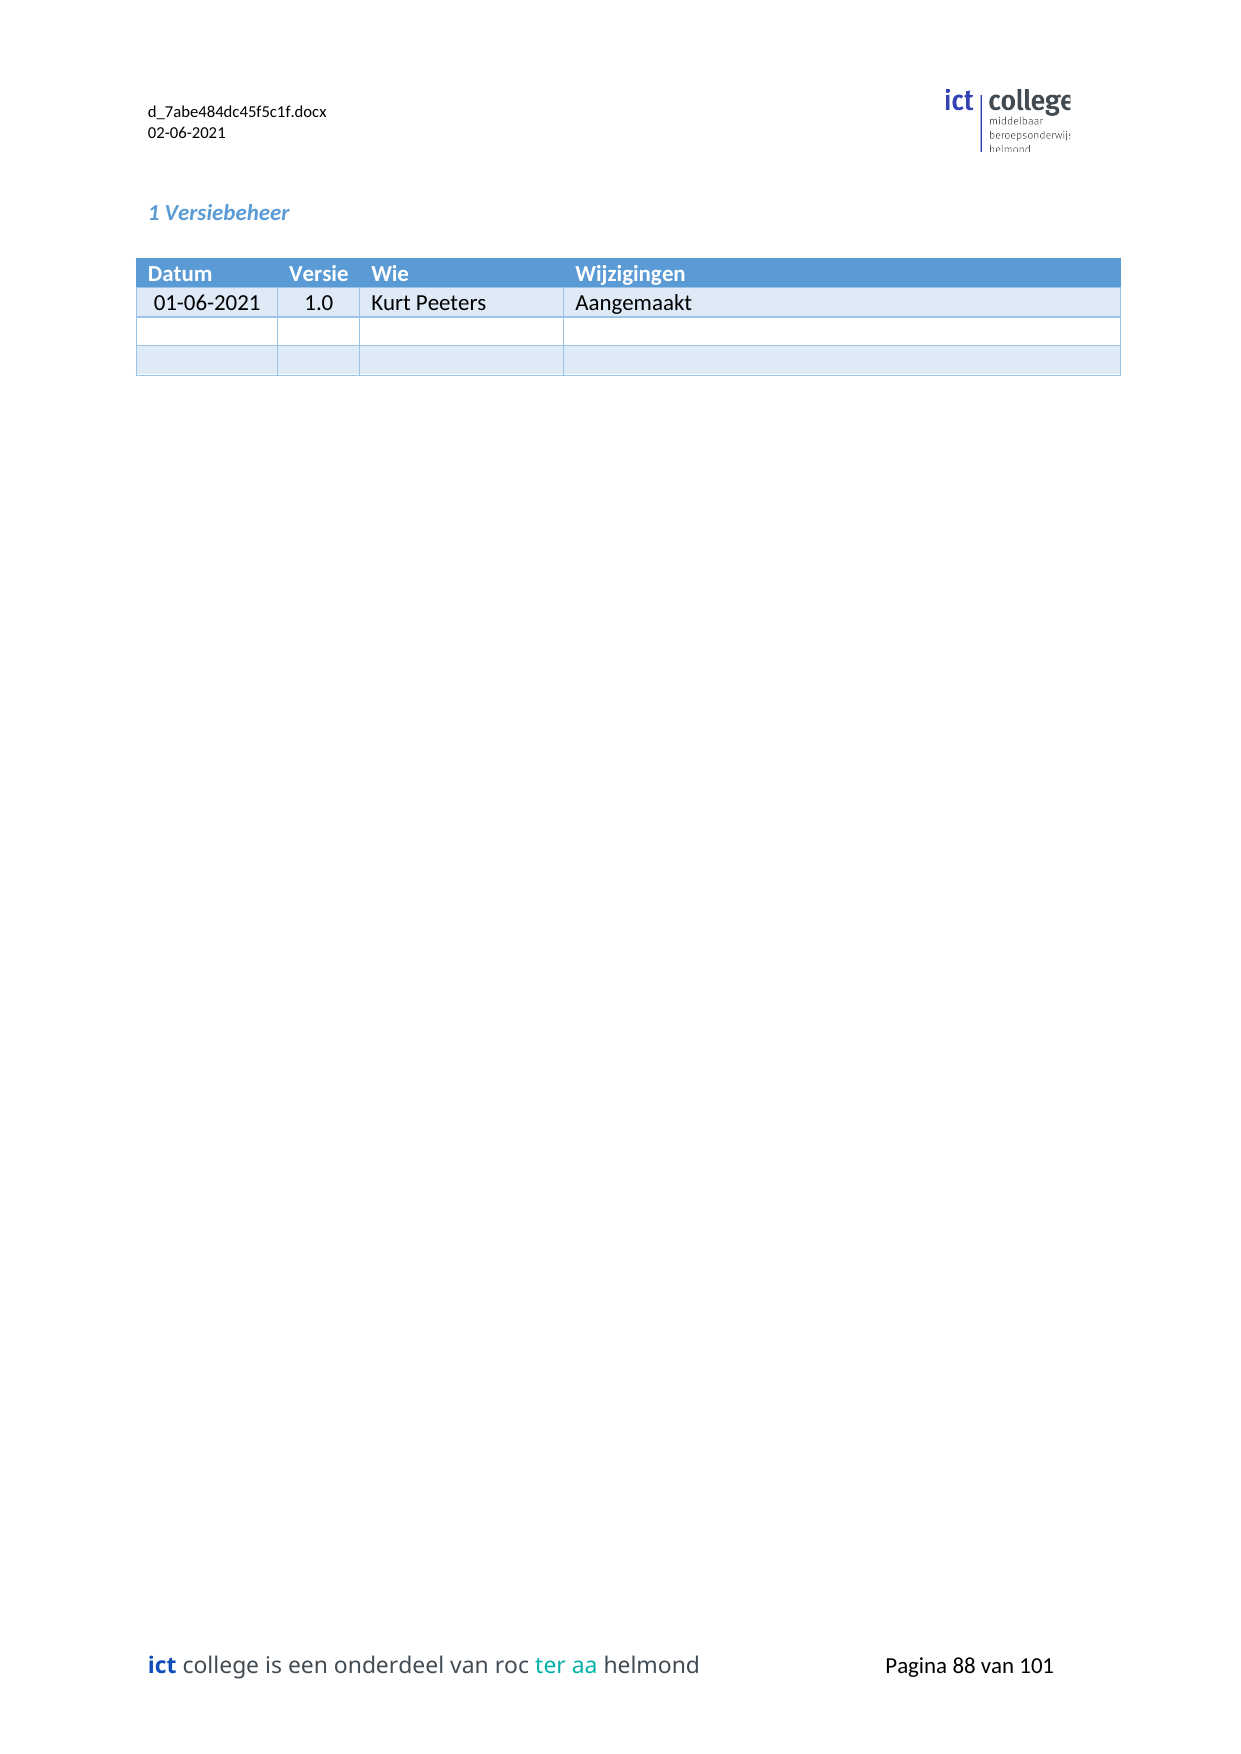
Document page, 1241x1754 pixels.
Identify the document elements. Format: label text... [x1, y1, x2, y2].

table_cell Aangemaakt [564, 288, 1120, 316]
table_cell Kurt Peeters [360, 288, 563, 316]
table_header Datum [137, 259, 277, 287]
table_cell [360, 346, 563, 374]
table_cell [137, 346, 277, 374]
table_cell [564, 318, 1120, 345]
table_cell [278, 318, 359, 345]
table_cell 01-06-2021 [137, 288, 277, 316]
picture [945, 89, 1071, 152]
table_header Wie [360, 259, 563, 287]
table_header Versie [278, 259, 359, 287]
subtitle 1 Versiebeheer [148, 198, 1093, 226]
table_cell [137, 318, 277, 345]
table_cell [278, 346, 359, 374]
table_cell [360, 318, 563, 345]
table_header Wijzigingen [564, 259, 1120, 287]
table_cell [564, 346, 1120, 374]
table_cell 1.0 [278, 288, 359, 316]
